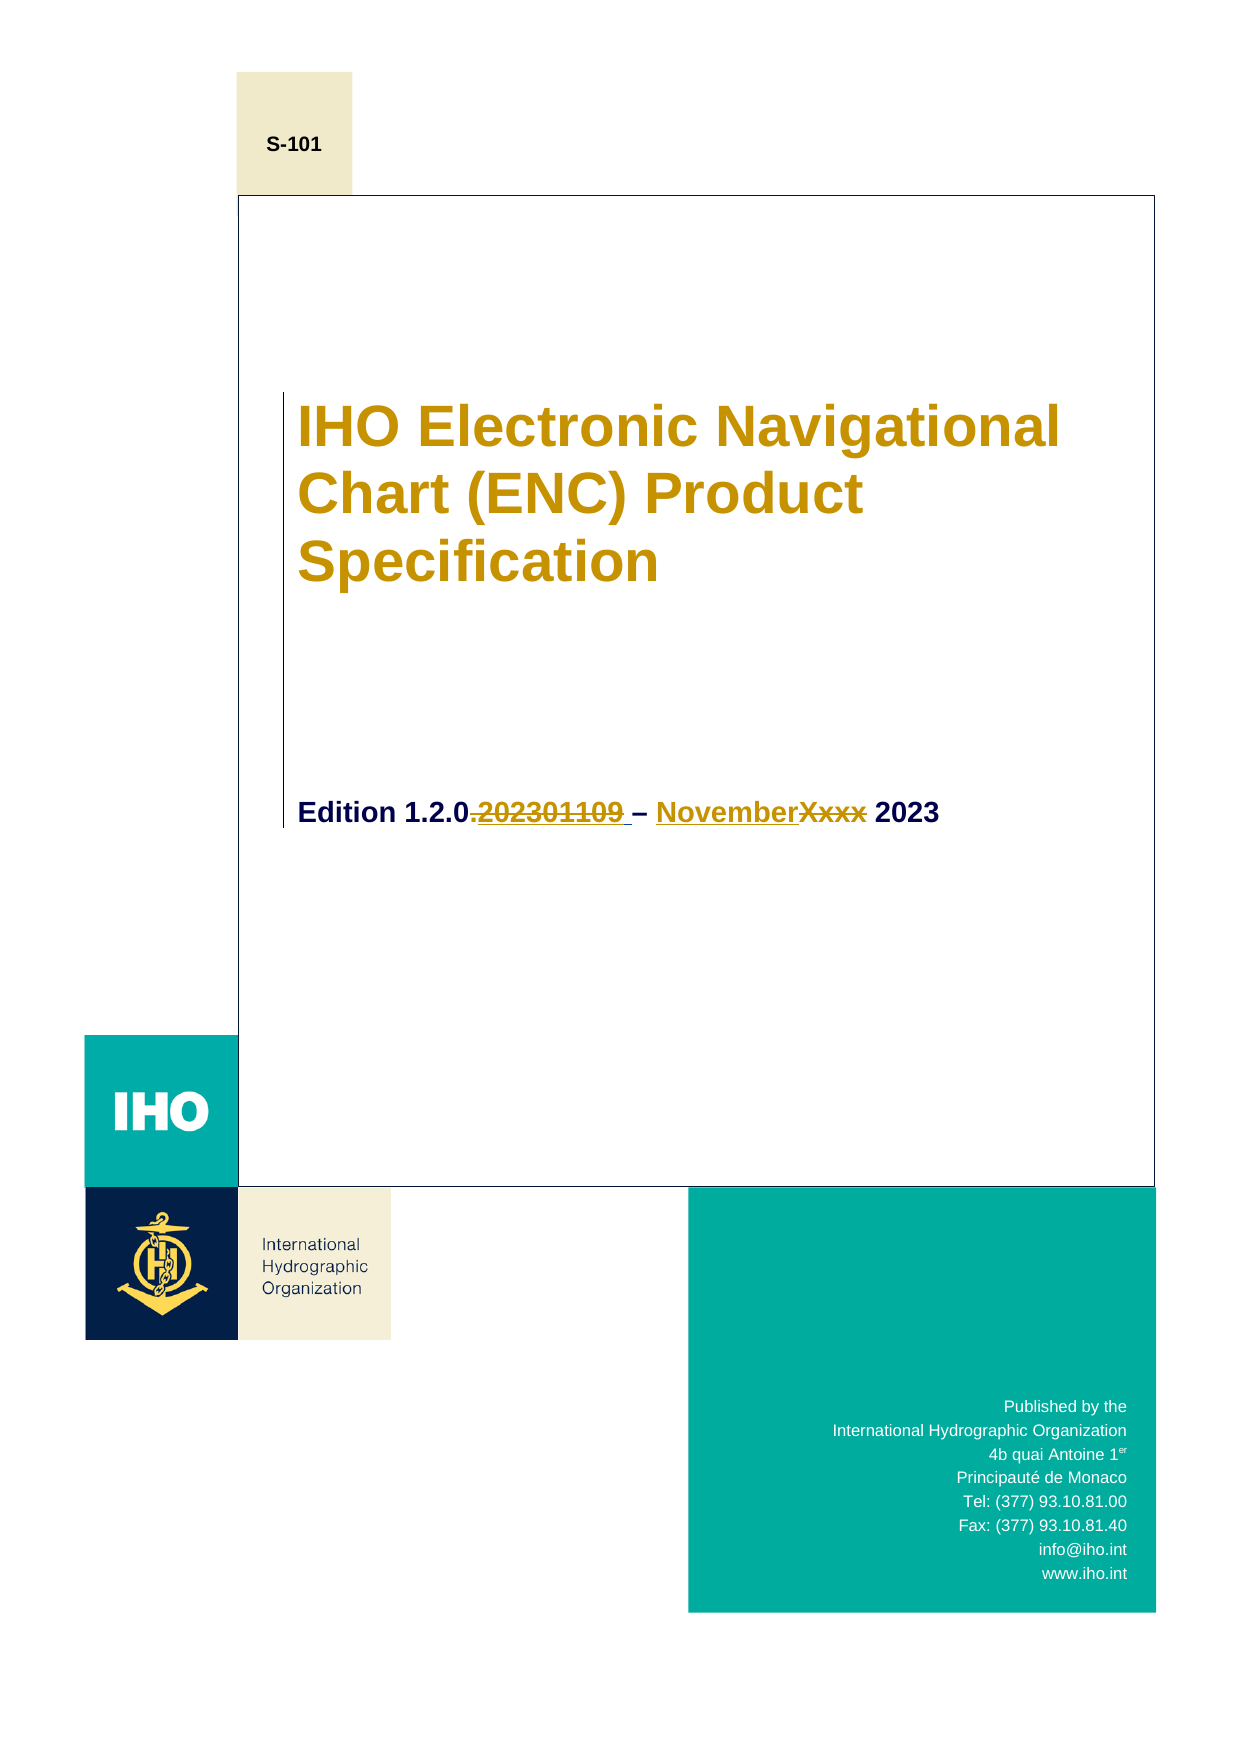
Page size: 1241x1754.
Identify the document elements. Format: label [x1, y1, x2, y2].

picture [84, 1035, 391, 1340]
